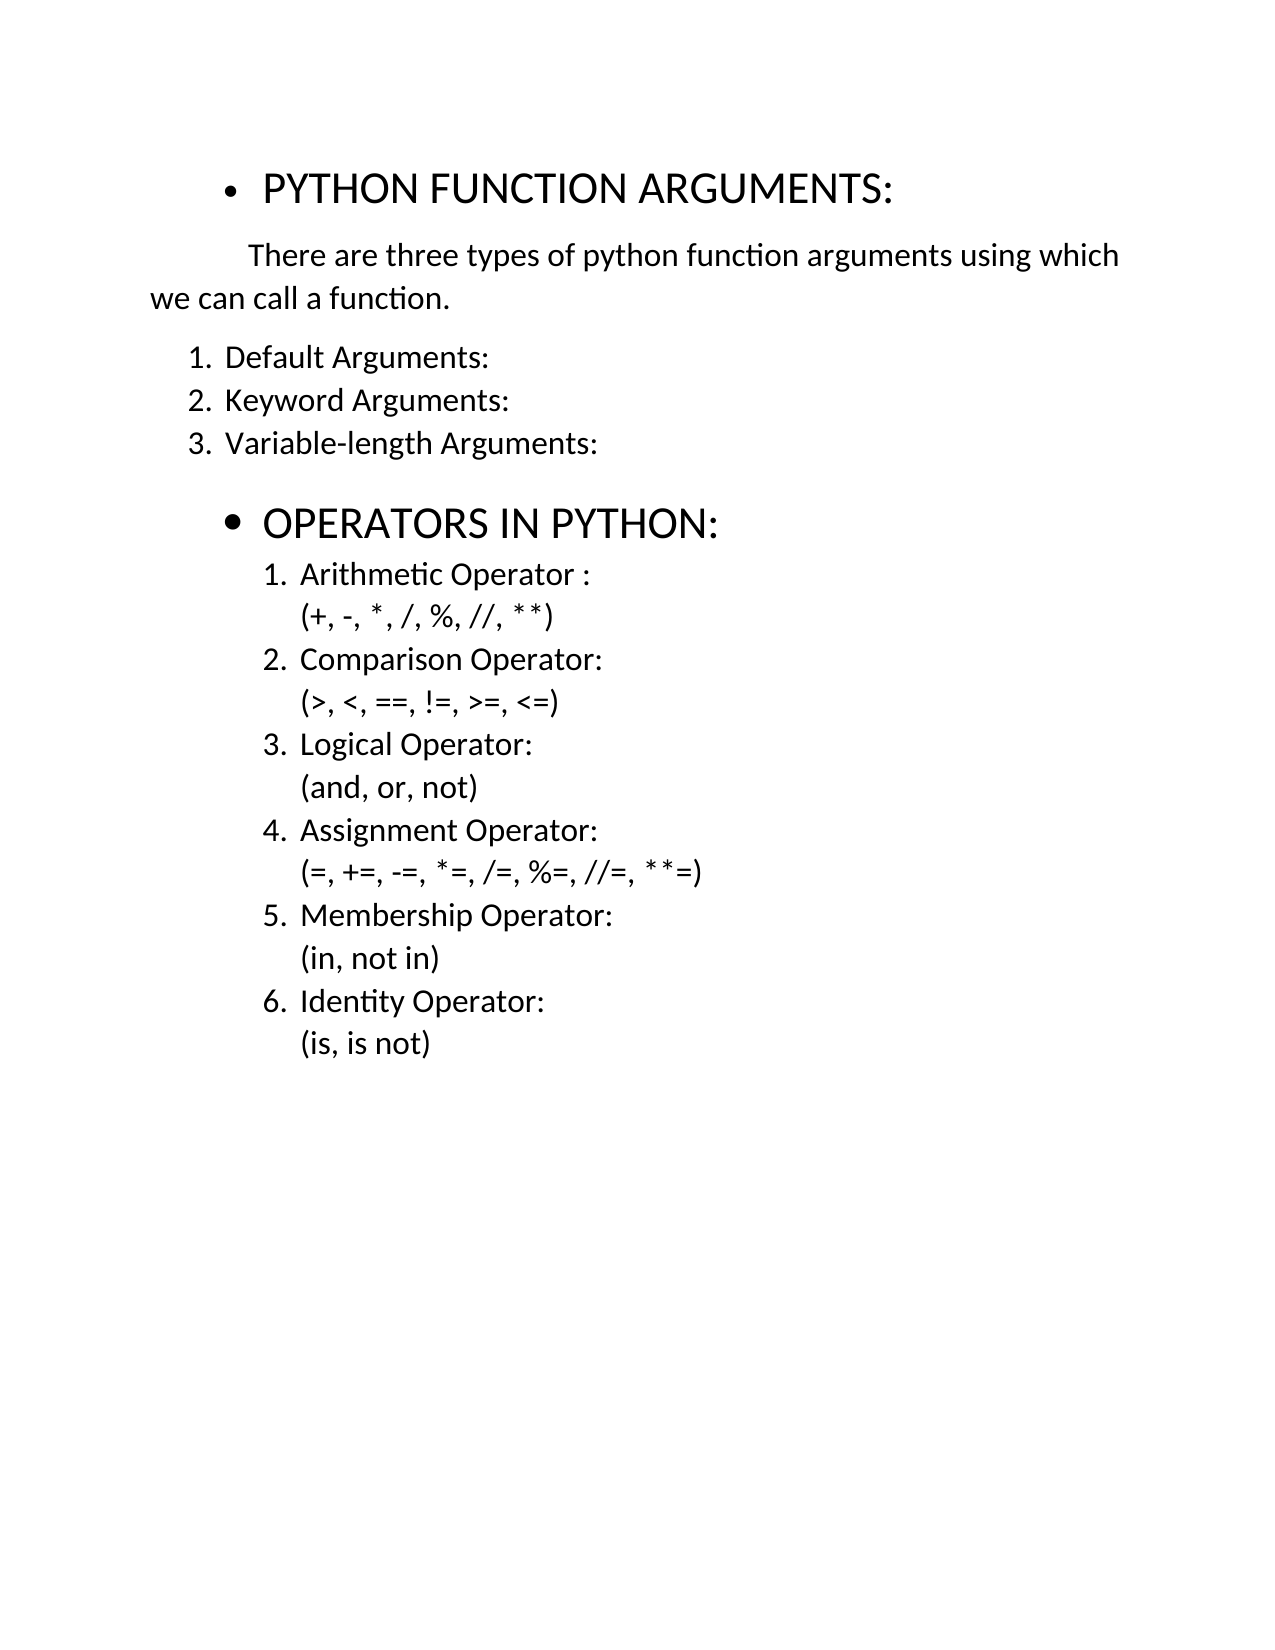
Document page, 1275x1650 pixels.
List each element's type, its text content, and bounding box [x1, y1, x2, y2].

list Comparison Operator: [262, 638, 1125, 679]
list (in, not in) [300, 937, 1125, 978]
list Keyword Arguments: [187, 379, 1125, 420]
list (+, -, *, /, %, //, **) [300, 595, 1125, 636]
list (is, is not) [300, 1022, 1125, 1063]
list PYTHON FUNCTION ARGUMENTS: [225, 159, 1125, 215]
list (=, +=, -=, *=, /=, %=, //=, **=) [300, 852, 1125, 892]
list Assignment Operator: [262, 809, 1125, 849]
list Membership Operator: [262, 894, 1125, 935]
list (and, or, not) [300, 766, 1125, 807]
list OPERATORS IN PYTHON: [225, 494, 1125, 550]
list Arithmetic Operator : [262, 553, 1125, 593]
list Variable-length Arguments: [187, 422, 1125, 463]
list Default Arguments: [187, 336, 1125, 377]
list Identity Operator: [262, 980, 1125, 1020]
text There are three types of python function arguments using which we can call a function. [150, 234, 1125, 318]
list Logical Operator: [262, 723, 1125, 764]
list (>, <, ==, !=, >=, <=) [300, 681, 1125, 721]
